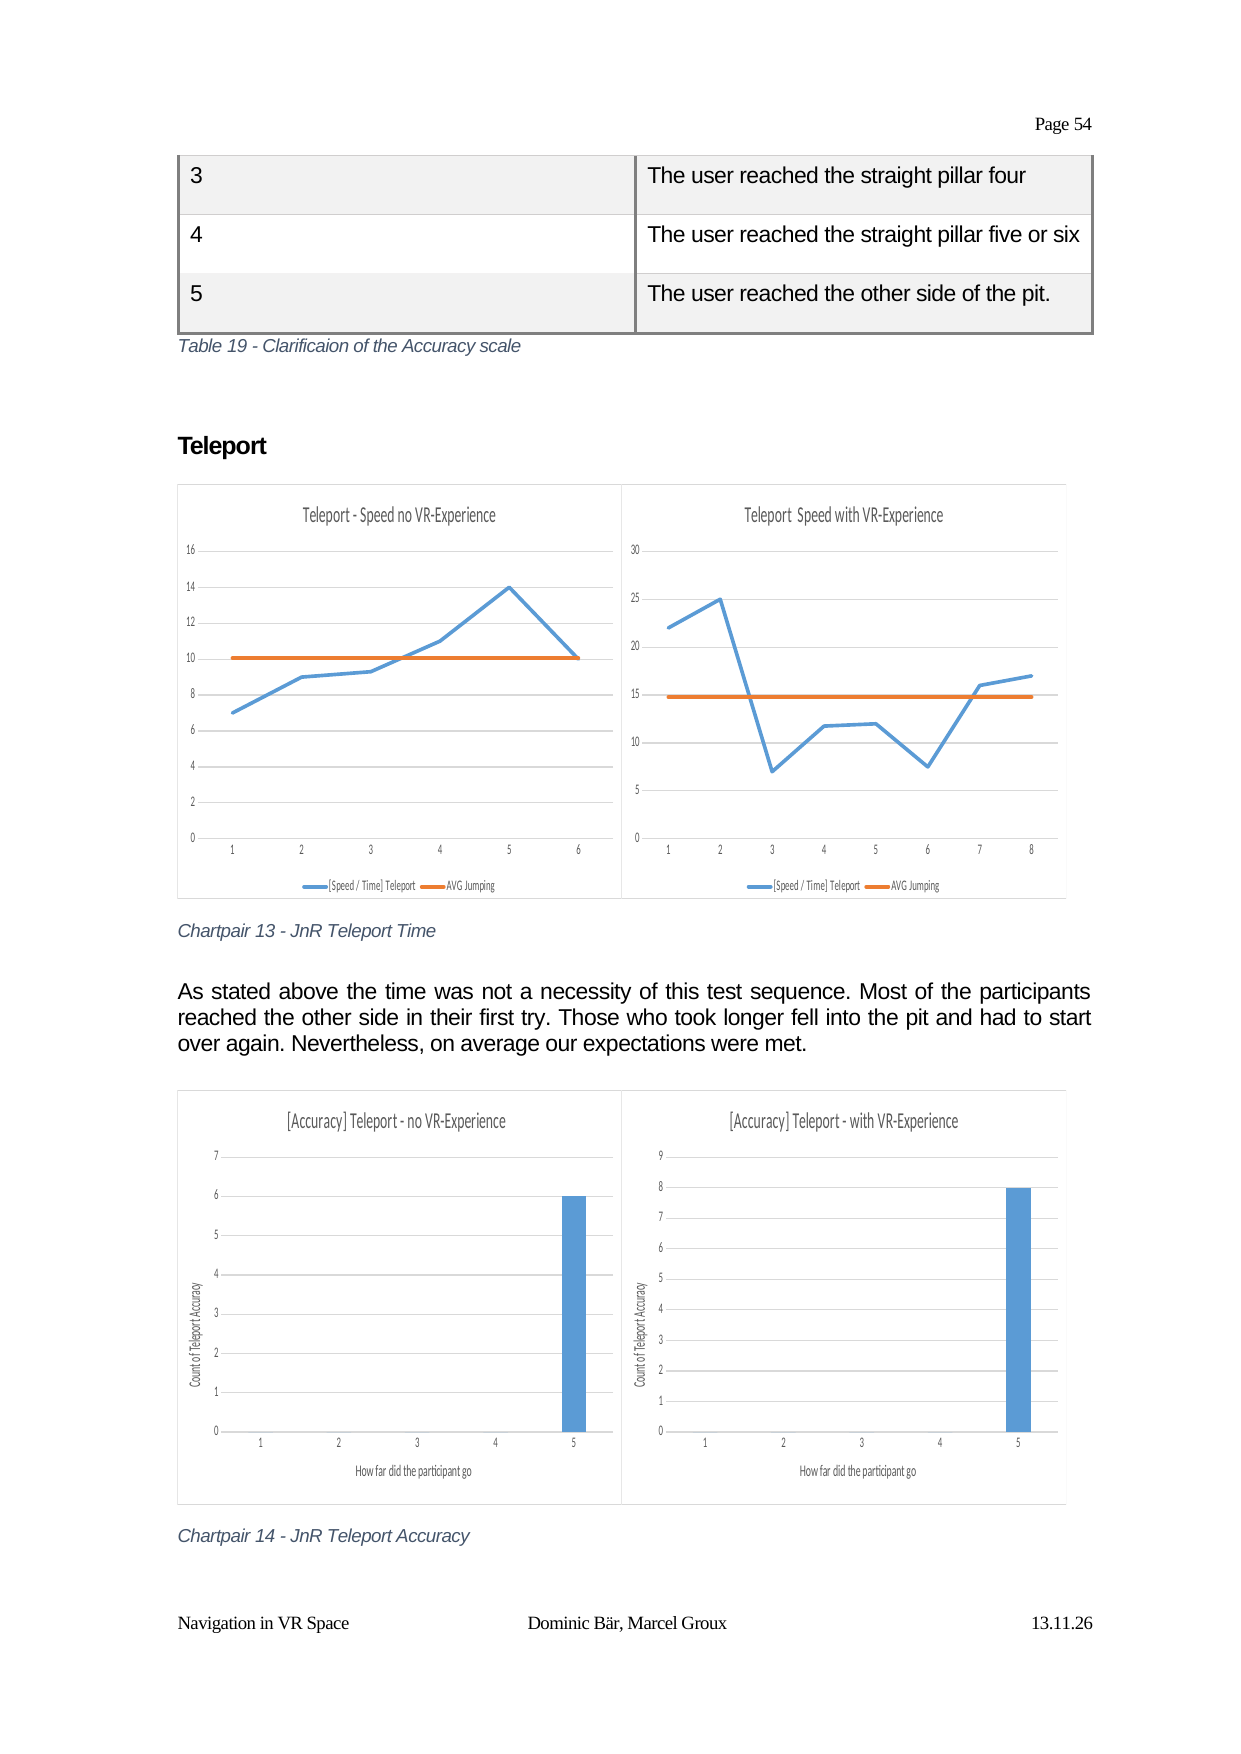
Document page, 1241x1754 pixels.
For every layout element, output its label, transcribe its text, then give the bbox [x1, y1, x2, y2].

table_cell 3 [180, 156, 634, 214]
table_cell The user reached the straight pillar five or six [637, 215, 1091, 273]
table_cell 5 [180, 274, 634, 332]
subtitle Teleport [177, 431, 1092, 459]
table_cell The user reached the straight pillar four [637, 156, 1091, 214]
text Chartpair 14 - JnR Teleport Accuracy [177, 1525, 1092, 1547]
table_cell The user reached the other side of the pit. [637, 274, 1091, 332]
table_cell 4 [180, 215, 634, 273]
text As stated above the time was not a necessity of this test sequence. Most of the participants reached the other side in their first try. Those who took longer fell into the pit and had to start over again. Nevertheless, on average our expectations were met. [177, 978, 1092, 1057]
text Table 19 - Clarificaion of the Accuracy scale [177, 335, 1092, 357]
text Chartpair 13 - JnR Teleport Time [177, 919, 1092, 941]
